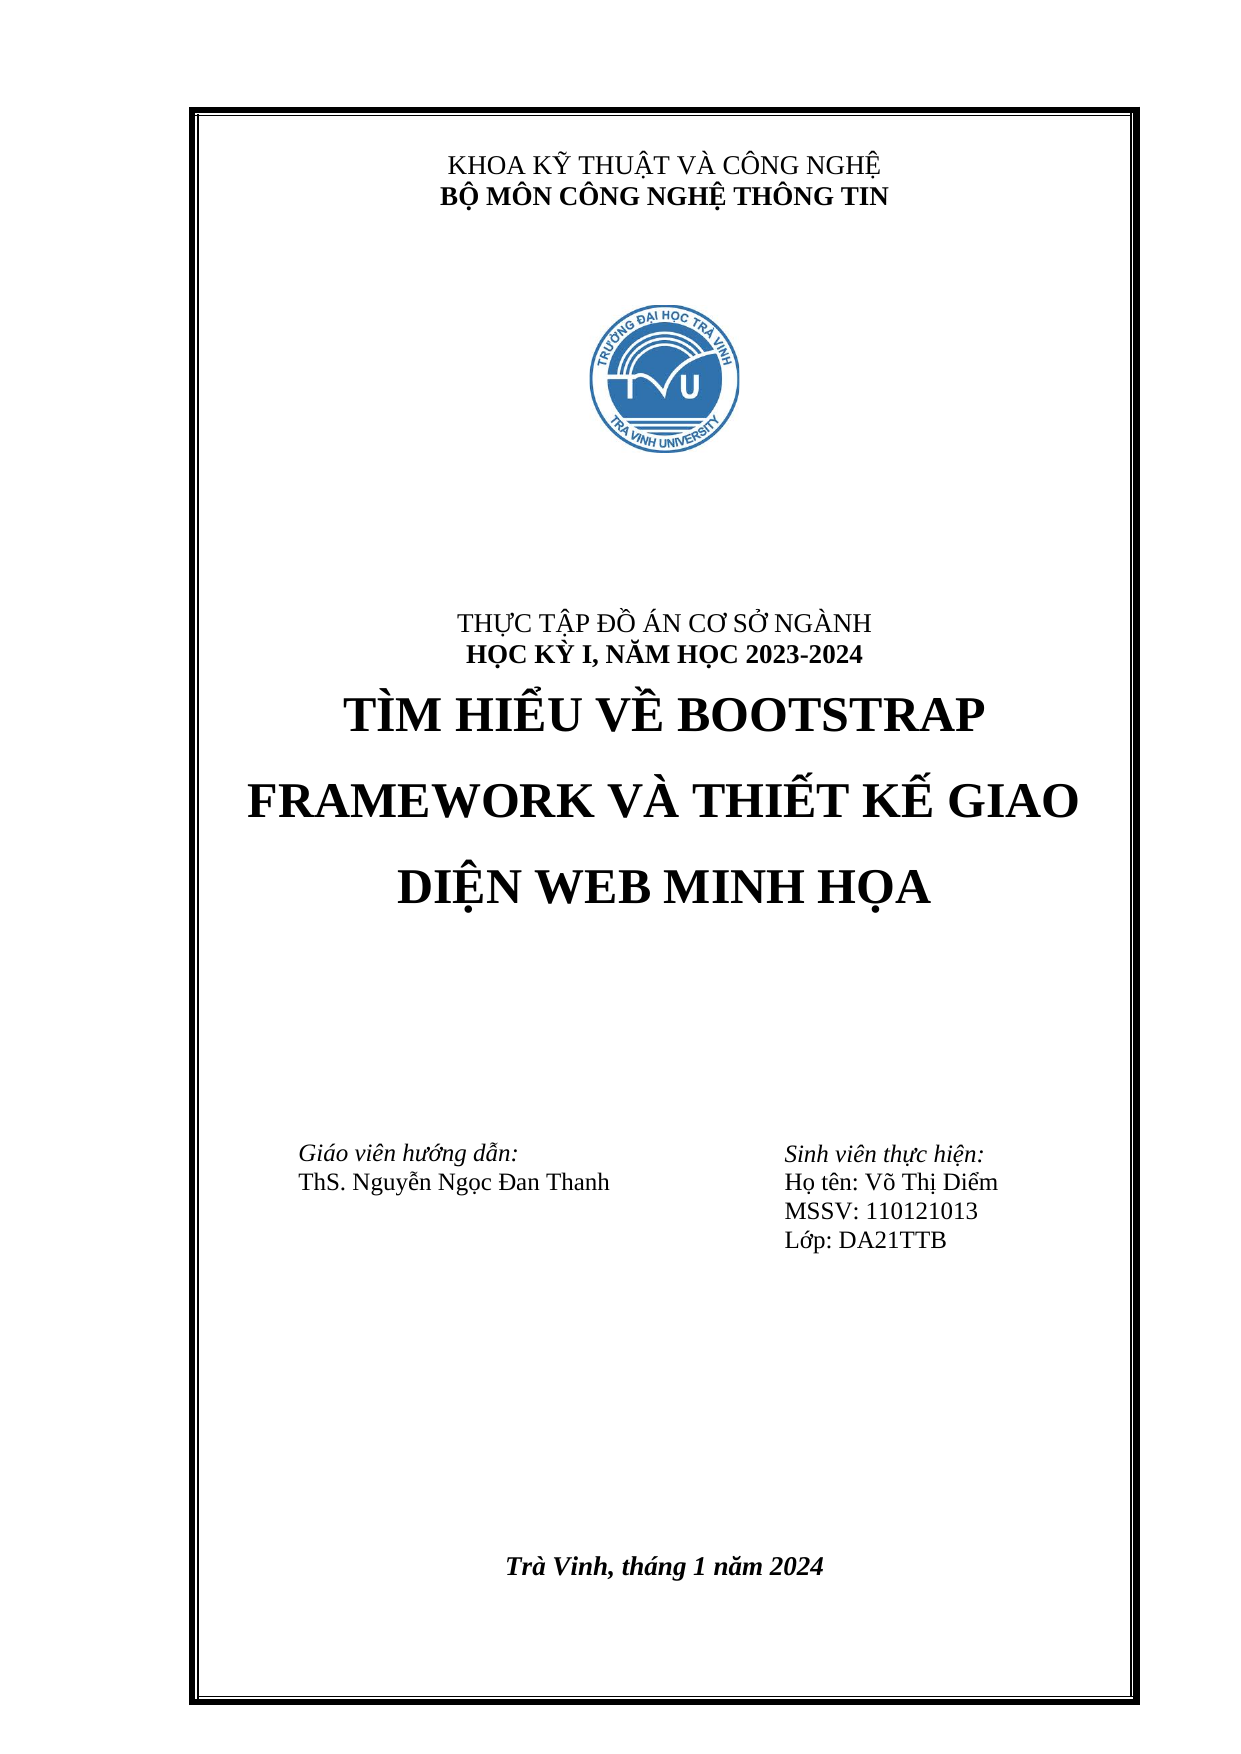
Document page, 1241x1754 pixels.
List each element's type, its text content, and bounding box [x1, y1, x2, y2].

picture [589, 305, 740, 453]
text BỘ MÔN CÔNG NGHỆ THÔNG TIN [207, 180, 1122, 212]
text HỌC KỲ I, NĂM HỌC 2023-2024 [207, 638, 1122, 669]
text TÌM HIỂU VỀ BOOTSTRAP FRAMEWORK VÀ THIẾT KẾ GIAO DIỆN WEB MINH HỌA [207, 684, 1122, 914]
text Trà Vinh, tháng 1 năm 2024 [207, 1550, 1122, 1581]
text THỰC TẬP ĐỒ ÁN CƠ SỞ NGÀNH [207, 607, 1122, 638]
text KHOA KỸ THUẬT VÀ CÔNG NGHỆ [207, 149, 1122, 180]
